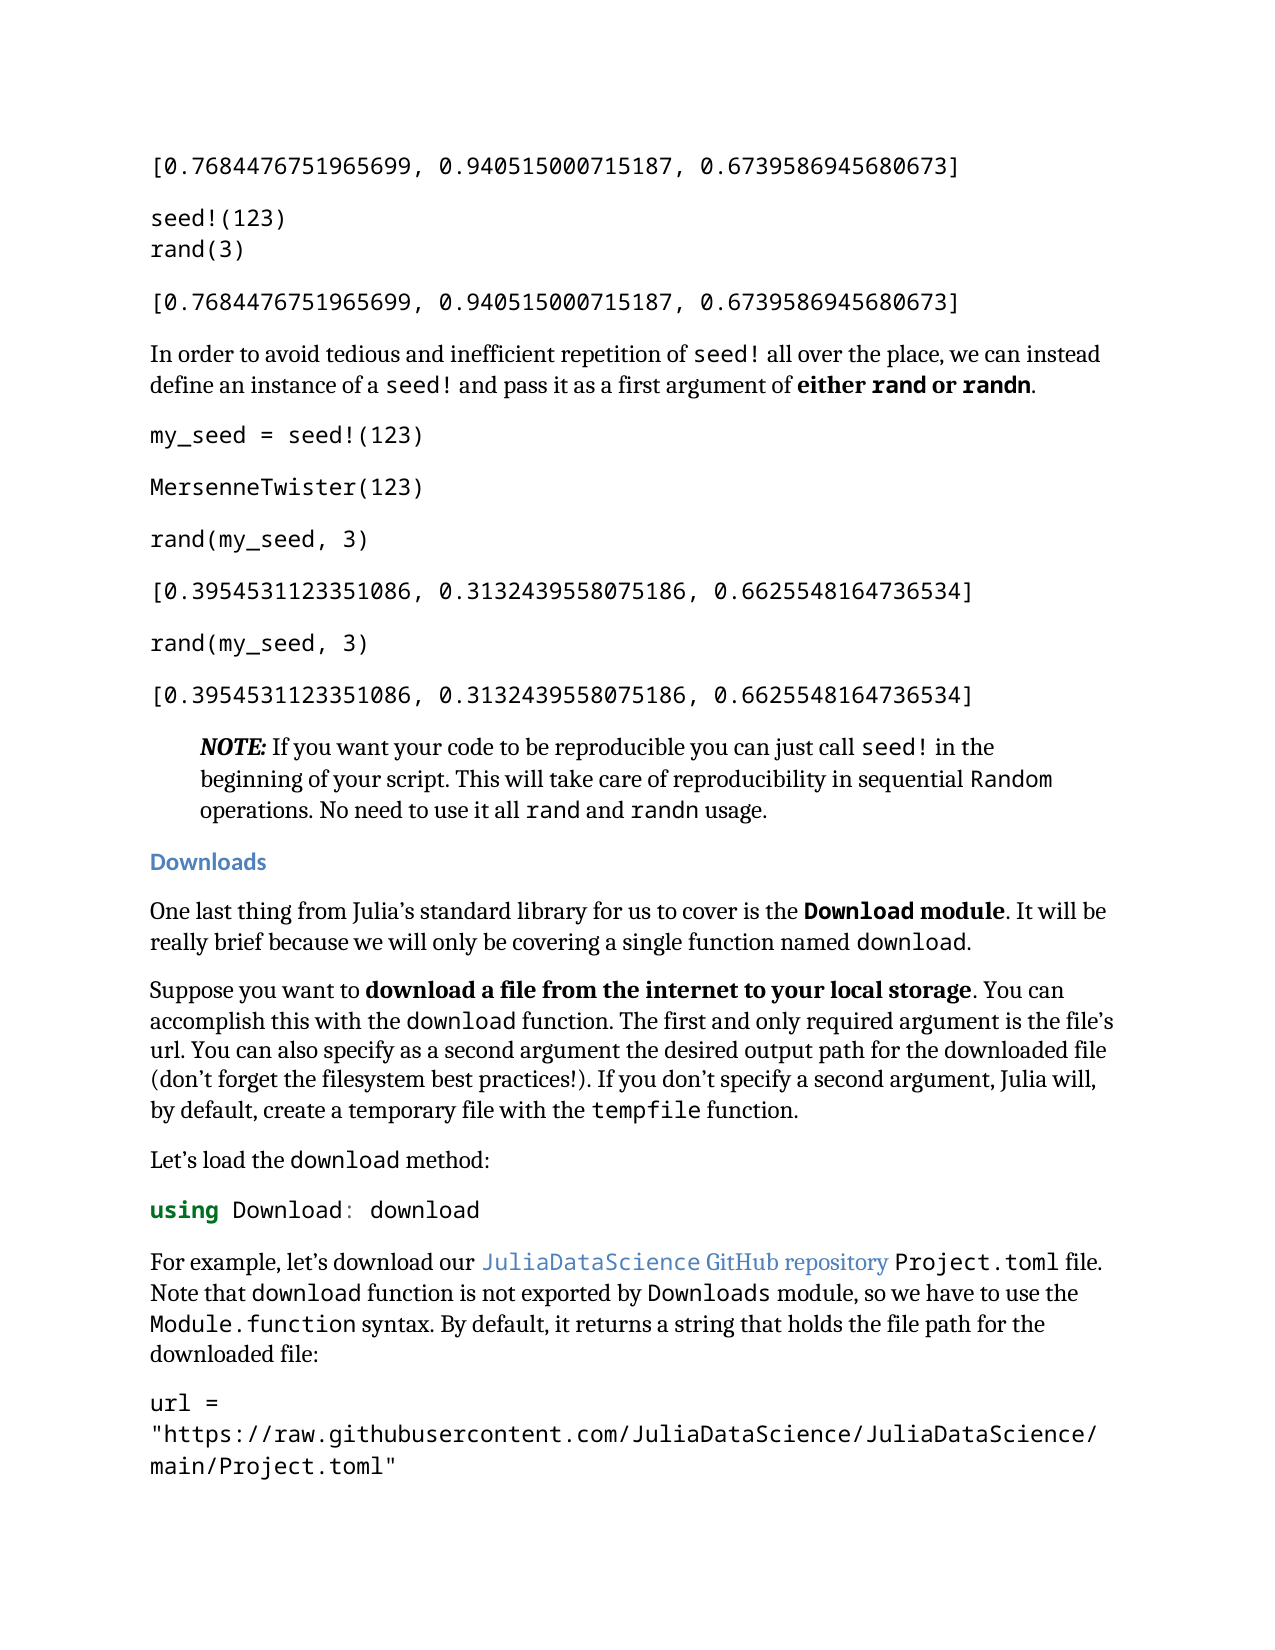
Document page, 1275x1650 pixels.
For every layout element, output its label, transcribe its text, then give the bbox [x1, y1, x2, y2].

text using Download: download [150, 1194, 1125, 1225]
text For example, let’s download our JuliaDataScience GitHub repository Project.toml file. Note that download function is not exported by Downloads module, so we have to use the Module.function syntax. By default, it returns a string that holds the file path for the downloaded file: [150, 1246, 1125, 1368]
text seed!(123) rand(3) [150, 202, 1125, 264]
text Let’s load the download method: [150, 1144, 1125, 1175]
text In order to avoid tedious and inefficient repetition of seed! all over the place, we can instead define an instance of a seed! and pass it as a first argument of either rand or randn. [150, 337, 1125, 400]
subtitle Downloads [150, 846, 1125, 876]
text One last thing from Julia’s standard library for us to cover is the Download module. It will be really brief because we will only be covering a single function named download. [150, 895, 1125, 958]
text NOTE: If you want your code to be reproducible you can just call seed! in the beginning of your script. This will take care of reproducibility in sequential Random operations. No need to use it all rand and randn usage. [200, 731, 1075, 825]
text Suppose you want to download a file from the internet to your local storage. You can accomplish this with the download function. The first and only required argument is the file’s url. You can also specify as a second argument the desired output path for the downloaded file (don’t forget the filesystem best practices!). If you don’t specify a second argument, Julia will, by default, create a temporary file with the tempfile function. [150, 976, 1125, 1125]
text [150, 1387, 1125, 1481]
text MersenneTwister(123) [150, 471, 1125, 502]
text [0.3954531123351086, 0.3132439558075186, 0.6625548164736534] [150, 679, 1125, 710]
text [0.7684476751965699, 0.940515000715187, 0.6739586945680673] [150, 285, 1125, 317]
text my_seed = seed!(123) [150, 419, 1125, 450]
text [0.3954531123351086, 0.3132439558075186, 0.6625548164736534] [150, 575, 1125, 606]
text [0.7684476751965699, 0.940515000715187, 0.6739586945680673] [150, 150, 1125, 181]
text rand(my_seed, 3) [150, 523, 1125, 554]
text rand(my_seed, 3) [150, 627, 1125, 658]
